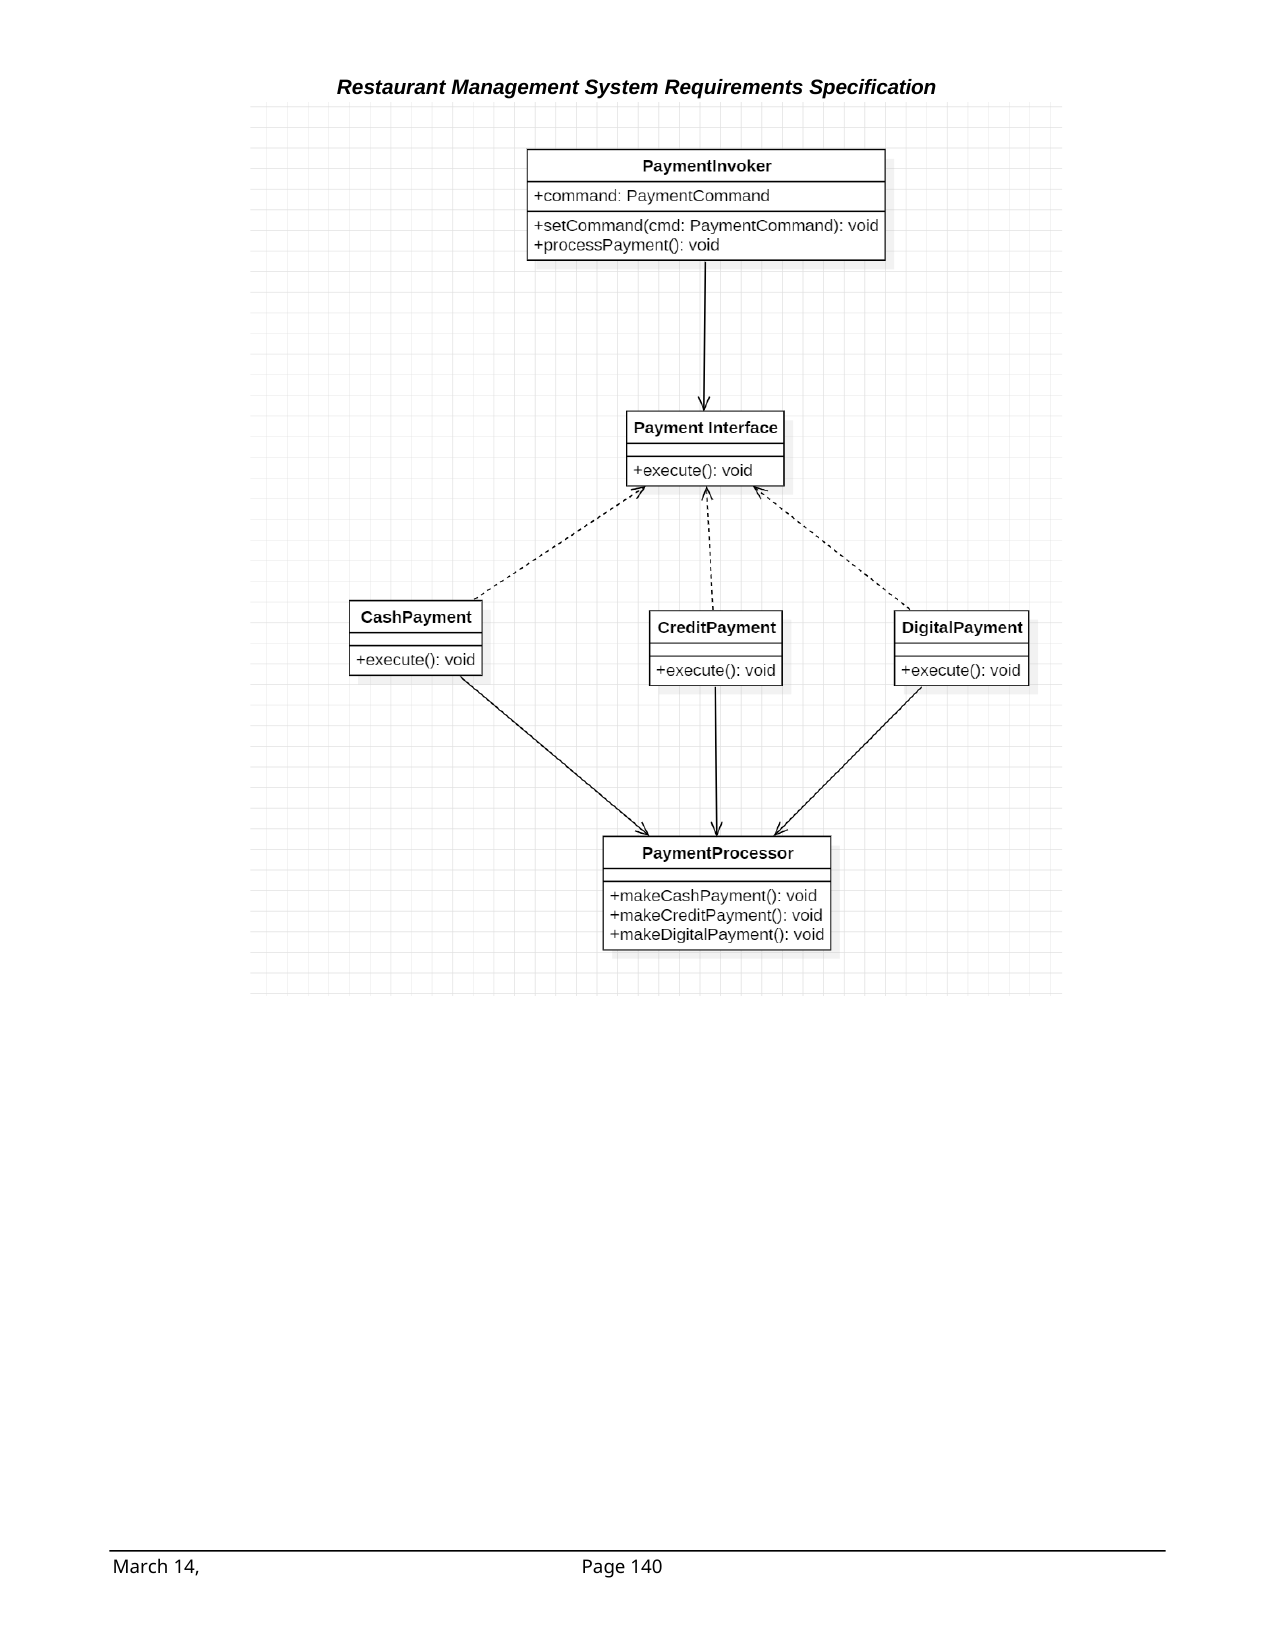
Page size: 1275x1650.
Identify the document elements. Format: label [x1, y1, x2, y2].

picture [250, 102, 1063, 996]
